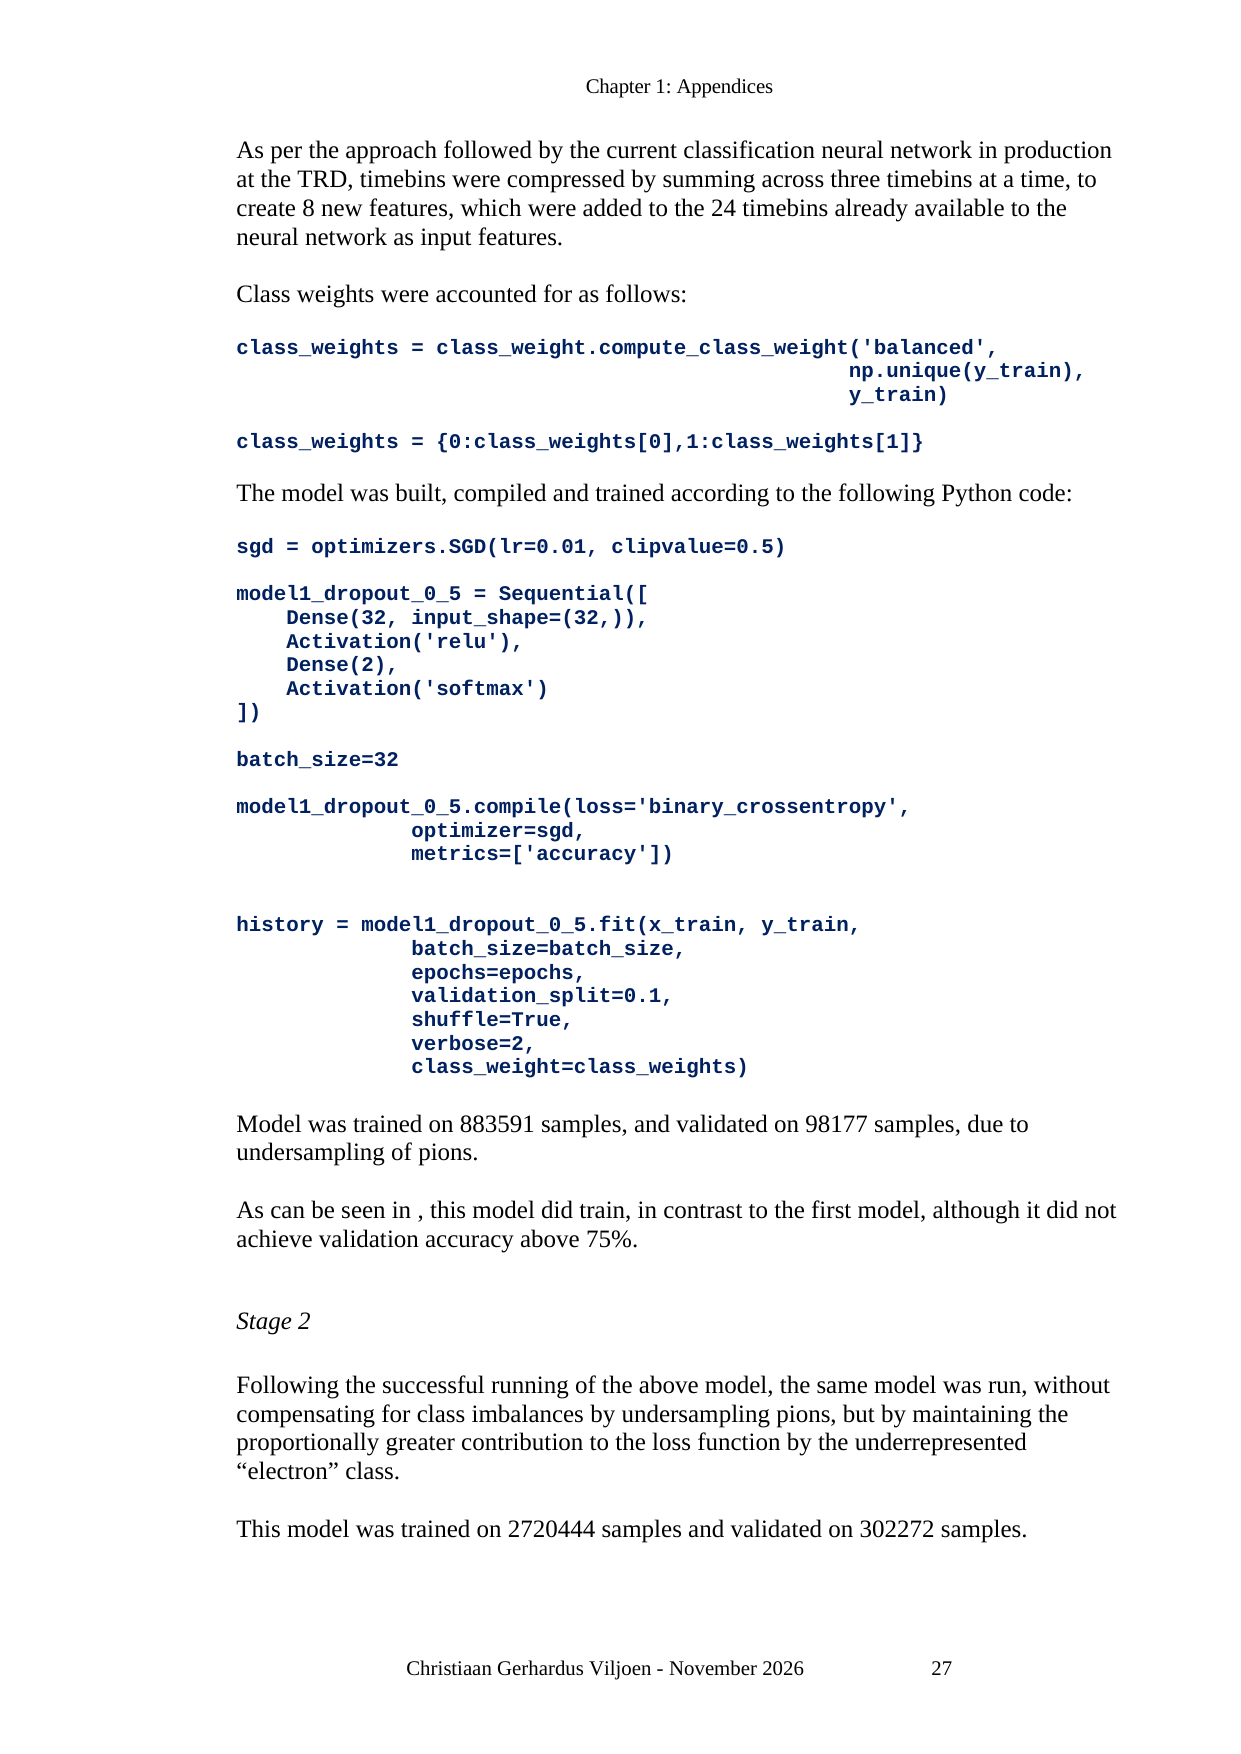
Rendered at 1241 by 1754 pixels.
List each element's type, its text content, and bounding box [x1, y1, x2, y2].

text class_weights = {0:class_weights[0],1:class_weights[1]} [236, 431, 1122, 455]
text y_train) [236, 384, 1122, 408]
text Class weights were accounted for as follows: [236, 279, 1122, 308]
text optimizer=sgd, [236, 820, 1122, 843]
text Dense(32, input_shape=(32,)), [236, 607, 1122, 631]
subtitle Stage 2 [236, 1306, 1122, 1335]
text metrics=['accuracy']) [236, 843, 1122, 867]
text batch_size=32 [236, 749, 1122, 772]
text validation_split=0.1, [236, 985, 1122, 1009]
text class_weight=class_weights) [236, 1056, 1122, 1080]
text epochs=epochs, [236, 962, 1122, 985]
text shuffle=True, [236, 1009, 1122, 1033]
text model1_dropout_0_5 = Sequential([ [236, 583, 1122, 607]
text model1_dropout_0_5.compile(loss='binary_crossentropy', [236, 796, 1122, 820]
text Following the successful running of the above model, the same model was run, without compensating for class imbalances by undersampling pions, but by maintaining the proportionally greater contribution to the loss function by the underrepresented “electron” class. [236, 1370, 1122, 1485]
text class_weights = class_weight.compute_class_weight('balanced', [236, 337, 1122, 360]
text This model was trained on 2720444 samples and validated on 302272 samples. [236, 1514, 1122, 1542]
text verbose=2, [236, 1033, 1122, 1056]
text As per the approach followed by the current classification neural network in production at the TRD, timebins were compressed by summing across three timebins at a time, to create 8 new features, which were added to the 24 timebins already available to the neural network as input features. [236, 135, 1122, 250]
text Activation('softmax') [236, 678, 1122, 702]
text Dense(2), [236, 654, 1122, 678]
text As can be seen in 0, this model did train, in contrast to the first model, although it did not achieve validation accuracy above 75%. [236, 1195, 1122, 1252]
text Activation('relu'), [236, 631, 1122, 654]
text batch_size=batch_size, [236, 938, 1122, 962]
text ]) [236, 702, 1122, 725]
text Model was trained on 883591 samples, and validated on 98177 samples, due to undersampling of pions. [236, 1109, 1122, 1166]
text The model was built, compiled and trained according to the following Python code: [236, 478, 1122, 507]
text np.unique(y_train), [236, 360, 1122, 384]
text history = model1_dropout_0_5.fit(x_train, y_train, [236, 914, 1122, 938]
text sgd = optimizers.SGD(lr=0.01, clipvalue=0.5) [236, 536, 1122, 560]
